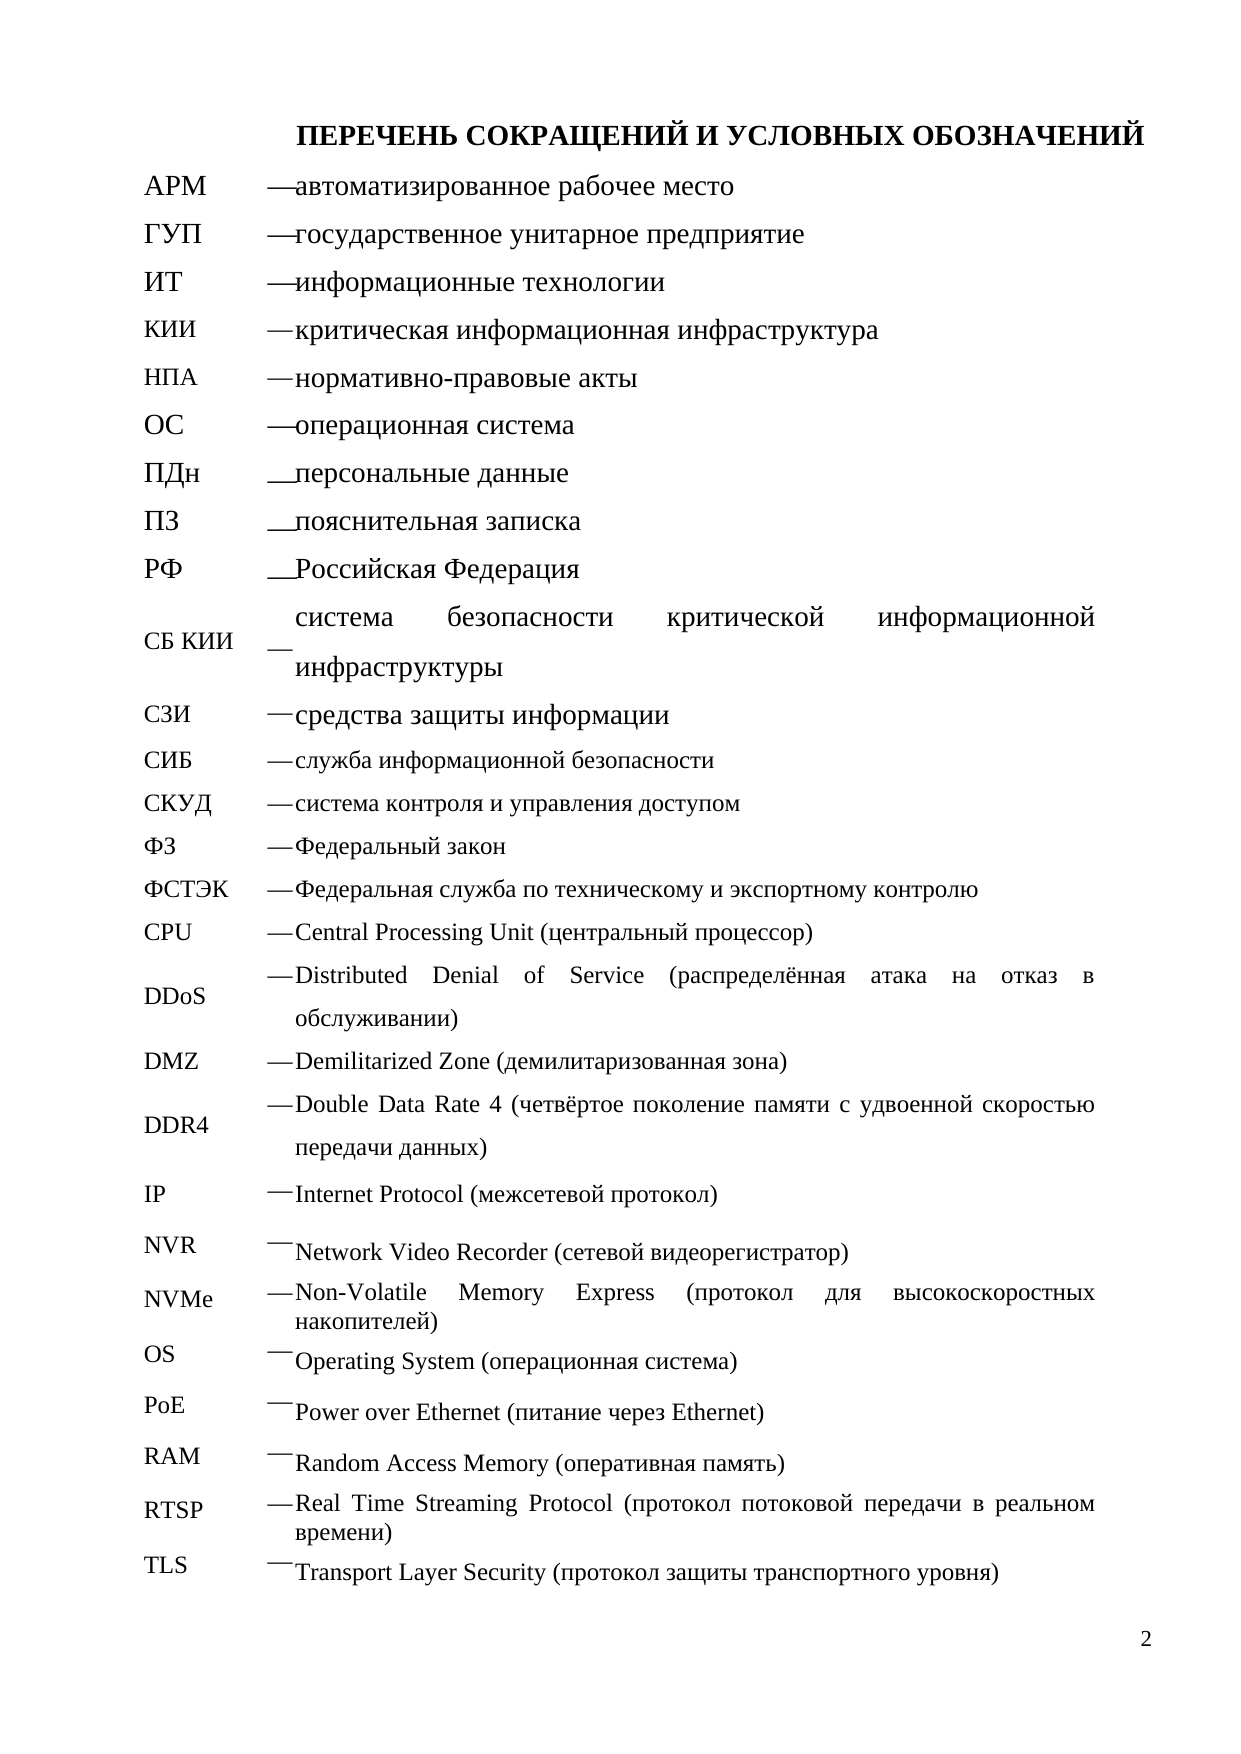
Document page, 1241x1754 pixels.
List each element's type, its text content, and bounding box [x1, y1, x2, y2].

table_cell Non-Volatile Memory Express (протокол для высокоскоростных накопителей) [284, 1278, 1107, 1335]
table_cell NVMe [132, 1278, 256, 1335]
table_cell Demilitarized Zone (демилитаризованная зона) [284, 1046, 1107, 1089]
table_cell Central Processing Unit (центральный процессор) [284, 917, 1107, 960]
table_cell — [256, 1089, 284, 1175]
table_cell NVR [132, 1226, 256, 1277]
table_cell СКУД [132, 788, 256, 831]
table_cell РФ [132, 551, 256, 599]
table_cell Network Video Recorder (сетевой видеорегистратор) [284, 1226, 1107, 1277]
table_cell — [256, 455, 284, 503]
table_cell ОС [132, 408, 256, 455]
table_cell RTSP [132, 1488, 256, 1546]
table_cell система контроля и управления доступом [284, 788, 1107, 831]
table_cell Operating System (операционная система) [284, 1335, 1107, 1386]
table_cell CPU [132, 917, 256, 960]
table_cell — [256, 1226, 284, 1277]
table_cell СБ КИИ [132, 599, 256, 697]
table_cell ПДн [132, 455, 256, 503]
table_cell DMZ [132, 1046, 256, 1089]
table_cell государственное унитарное предприятие [284, 216, 1107, 264]
table_cell — [256, 917, 284, 960]
table_cell — [256, 1278, 284, 1335]
table_cell IP [132, 1175, 256, 1226]
table_cell — [256, 1488, 284, 1546]
table_cell Transport Layer Security (протокол защиты транспортного уровня) [284, 1546, 1107, 1597]
table_cell операционная система [284, 408, 1107, 455]
table_cell — [256, 1386, 284, 1437]
table_cell персональные данные [284, 455, 1107, 503]
table_header автоматизированное рабочее место [284, 169, 1107, 216]
table_cell ФСТЭК [132, 874, 256, 917]
table_cell служба информационной безопасности [284, 745, 1107, 788]
table_cell — [256, 831, 284, 874]
table_header — [256, 169, 284, 216]
table_cell Random Access Memory (оперативная память) [284, 1437, 1107, 1488]
table_cell ГУП [132, 216, 256, 264]
table_cell DDR4 [132, 1089, 256, 1175]
table_cell — [256, 874, 284, 917]
table_cell TLS [132, 1546, 256, 1597]
table_cell средства защиты информации [284, 697, 1107, 745]
table_cell СИБ [132, 745, 256, 788]
table_cell НПА [132, 360, 256, 407]
table_cell Distributed Denial of Service (распределённая атака на отказ в обслуживании) [284, 960, 1107, 1046]
table_cell — [256, 745, 284, 788]
table_cell DDoS [132, 960, 256, 1046]
table_cell — [256, 216, 284, 264]
table_cell — [256, 408, 284, 455]
table_header АРМ [132, 169, 256, 216]
table_cell критическая информационная инфраструктура [284, 312, 1107, 360]
table_cell — [256, 264, 284, 312]
table_cell PoE [132, 1386, 256, 1437]
table_cell Российская Федерация [284, 551, 1107, 599]
table_cell СЗИ [132, 697, 256, 745]
table_cell — [256, 599, 284, 697]
table_cell Power over Ethernet (питание через Ethernet) [284, 1386, 1107, 1437]
table_cell — [256, 312, 284, 360]
table_cell нормативно-правовые акты [284, 360, 1107, 407]
table_cell Internet Protocol (межсетевой протокол) [284, 1175, 1107, 1226]
table_cell — [256, 788, 284, 831]
table_cell КИИ [132, 312, 256, 360]
subtitle ПЕРЕЧЕНЬ СОКРАЩЕНИЙ И УСЛОВНЫХ ОБОЗНАЧЕНИЙ [296, 118, 1152, 152]
table_cell — [256, 1437, 284, 1488]
table_cell Real Time Streaming Protocol (протокол потоковой передачи в реальном времени) [284, 1488, 1107, 1546]
table_cell ПЗ [132, 503, 256, 551]
table_cell пояснительная записка [284, 503, 1107, 551]
table_cell ФЗ [132, 831, 256, 874]
table_cell Федеральный закон [284, 831, 1107, 874]
table_cell — [256, 1546, 284, 1597]
table_cell Федеральная служба по техническому и экспортному контролю [284, 874, 1107, 917]
table_cell система безопасности критической информационной инфраструктуры [284, 599, 1107, 697]
table_cell — [256, 360, 284, 407]
table_cell — [256, 1046, 284, 1089]
table_cell — [256, 551, 284, 599]
table_cell — [256, 697, 284, 745]
table_cell ИТ [132, 264, 256, 312]
table_cell — [256, 503, 284, 551]
table_cell — [256, 960, 284, 1046]
table_cell Double Data Rate 4 (четвёртое поколение памяти с удвоенной скоростью передачи данных) [284, 1089, 1107, 1175]
table_cell — [256, 1175, 284, 1226]
table_cell — [256, 1335, 284, 1386]
table_cell информационные технологии [284, 264, 1107, 312]
table_cell OS [132, 1335, 256, 1386]
table_cell RAM [132, 1437, 256, 1488]
